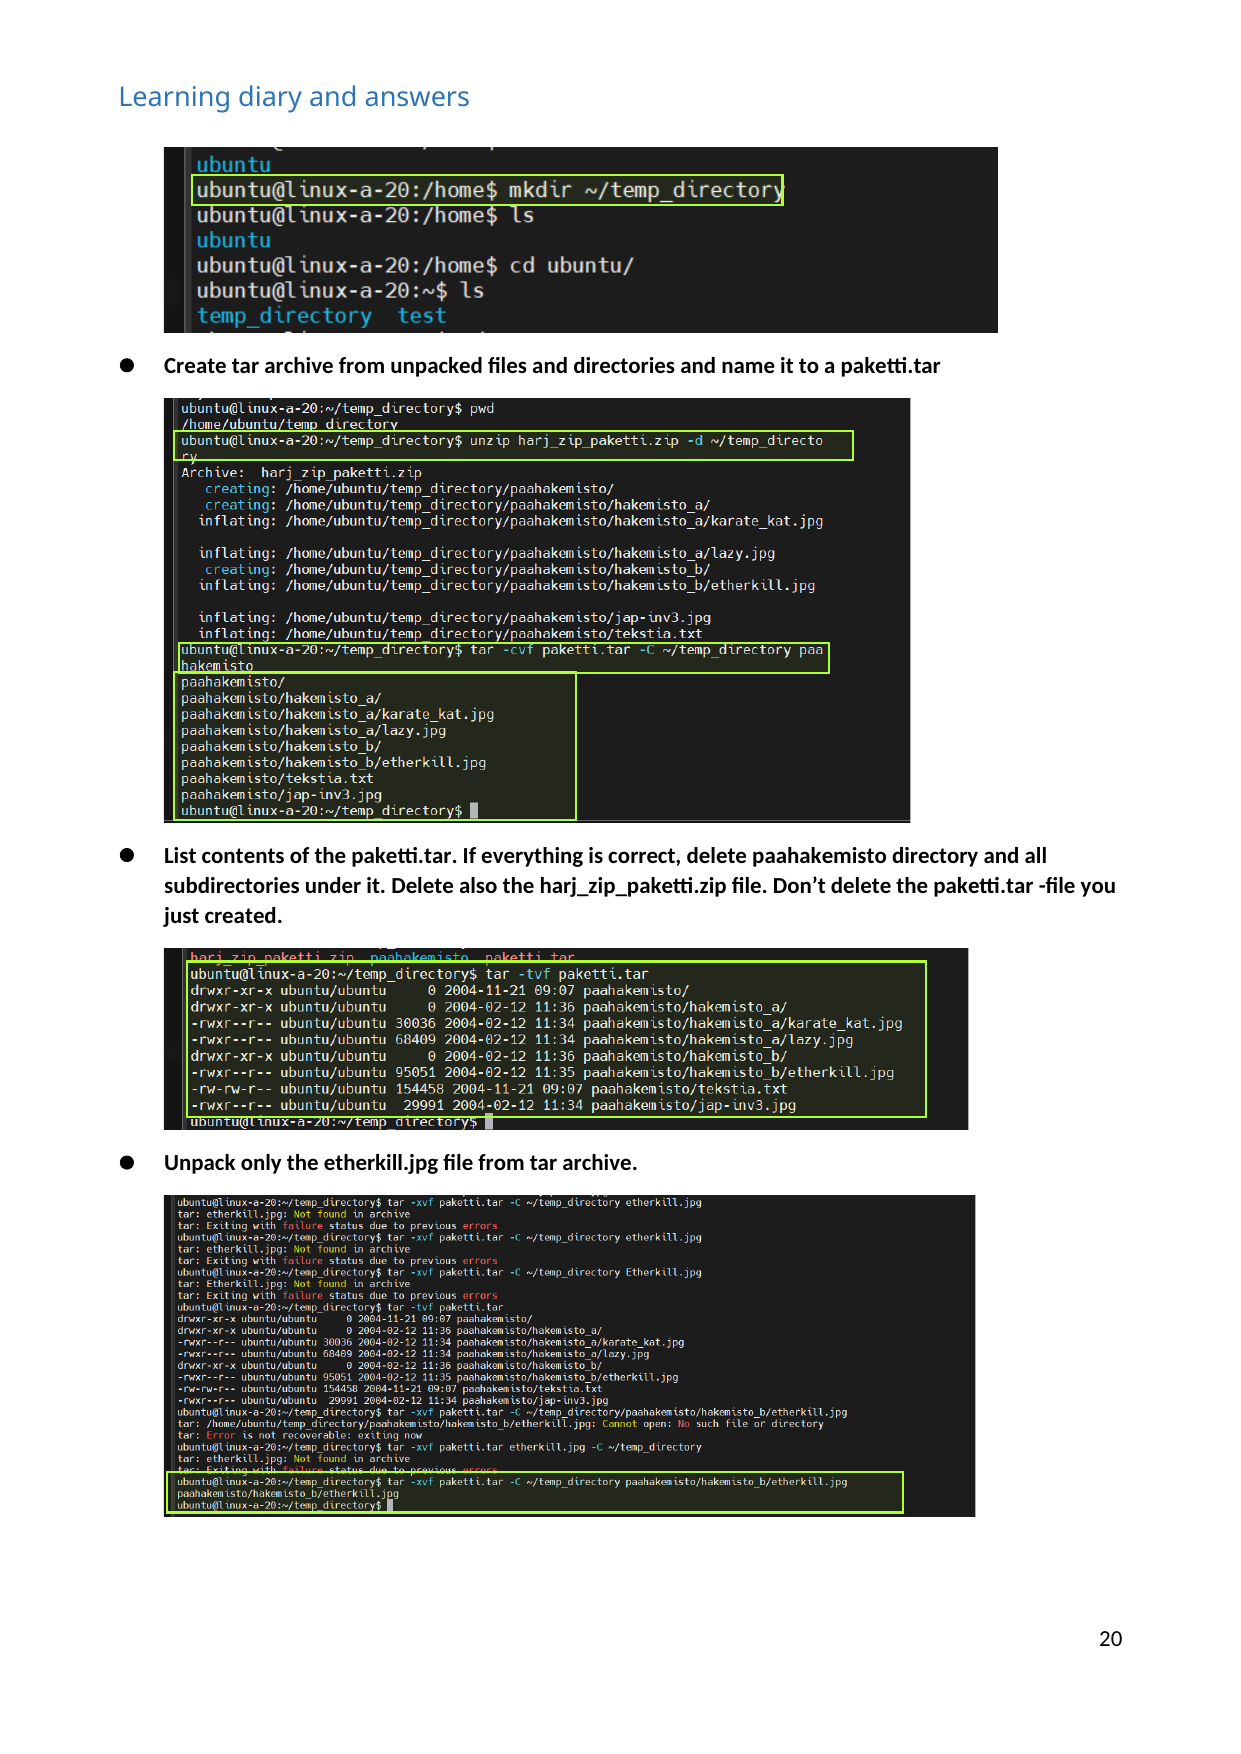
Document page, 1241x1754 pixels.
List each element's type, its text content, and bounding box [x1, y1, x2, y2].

list Create tar archive from unpacked files and directories and name it to a paketti.tar [118, 351, 1122, 379]
picture [163, 147, 998, 333]
picture [163, 948, 969, 1130]
list List contents of the paketti.tar. If everything is correct, delete paahakemisto directory and all subdirectories under it. Delete also the harj_zip_paketti.zip file. Don’t delete the paketti.tar -file you just created. [118, 841, 1122, 929]
picture [163, 398, 911, 823]
list Unpack only the etherkill.jpg file from tar archive. [118, 1148, 1122, 1176]
picture [163, 1195, 976, 1517]
